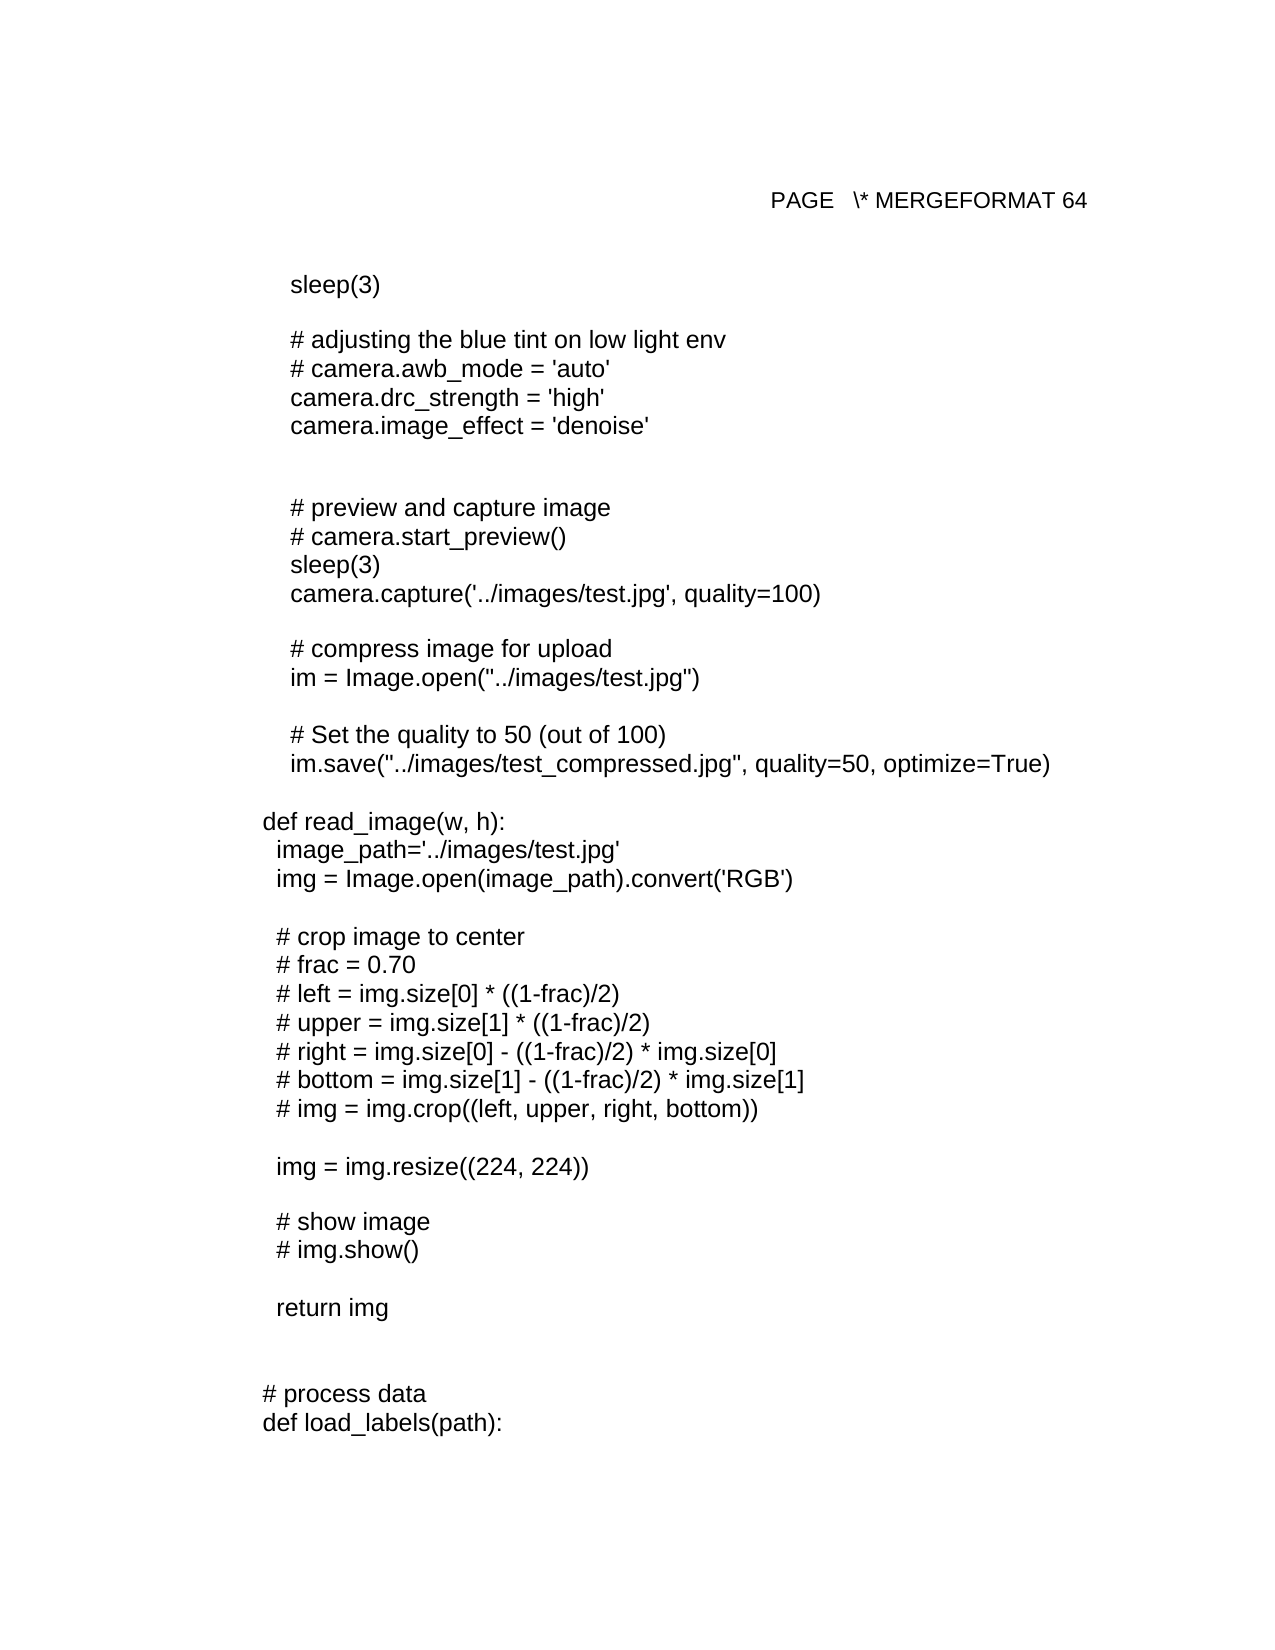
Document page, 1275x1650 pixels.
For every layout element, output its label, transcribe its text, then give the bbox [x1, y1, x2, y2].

text img = Image.open(image_path).convert('RGB') [262, 864, 1087, 893]
text # camera.awb_mode = 'auto' [262, 354, 1087, 383]
text sleep(3) [262, 550, 1087, 579]
text # img.show() [262, 1236, 1087, 1264]
text # process data [262, 1379, 1087, 1408]
text camera.image_effect = 'denoise' [262, 411, 1087, 440]
text im.save("../images/test_compressed.jpg", quality=50, optimize=True) [262, 749, 1087, 778]
text # right = img.size[0] - ((1-frac)/2) * img.size[0] [262, 1037, 1087, 1065]
text # show image [262, 1207, 1087, 1236]
text # bottom = img.size[1] - ((1-frac)/2) * img.size[1] [262, 1065, 1087, 1094]
text # upper = img.size[1] * ((1-frac)/2) [262, 1008, 1087, 1037]
text # frac = 0.70 [262, 950, 1087, 979]
text def read_image(w, h): [262, 807, 1087, 835]
text im = Image.open("../images/test.jpg") [262, 663, 1087, 692]
text # preview and capture image [262, 493, 1087, 522]
text camera.drc_strength = 'high' [262, 383, 1087, 411]
text # adjusting the blue tint on low light env [262, 325, 1087, 354]
text return img [262, 1293, 1087, 1322]
text camera.capture('../images/test.jpg', quality=100) [262, 579, 1087, 608]
text def load_labels(path): [262, 1408, 1087, 1437]
text sleep(3) [262, 270, 1087, 299]
text # img = img.crop((left, upper, right, bottom)) [262, 1094, 1087, 1123]
text # left = img.size[0] * ((1-frac)/2) [262, 979, 1087, 1008]
text # Set the quality to 50 (out of 100) [262, 720, 1087, 749]
text # compress image for upload [262, 634, 1087, 663]
text # camera.start_preview() [262, 522, 1087, 550]
text img = img.resize((224, 224)) [262, 1152, 1087, 1180]
text # crop image to center [262, 922, 1087, 950]
text image_path='../images/test.jpg' [262, 835, 1087, 864]
